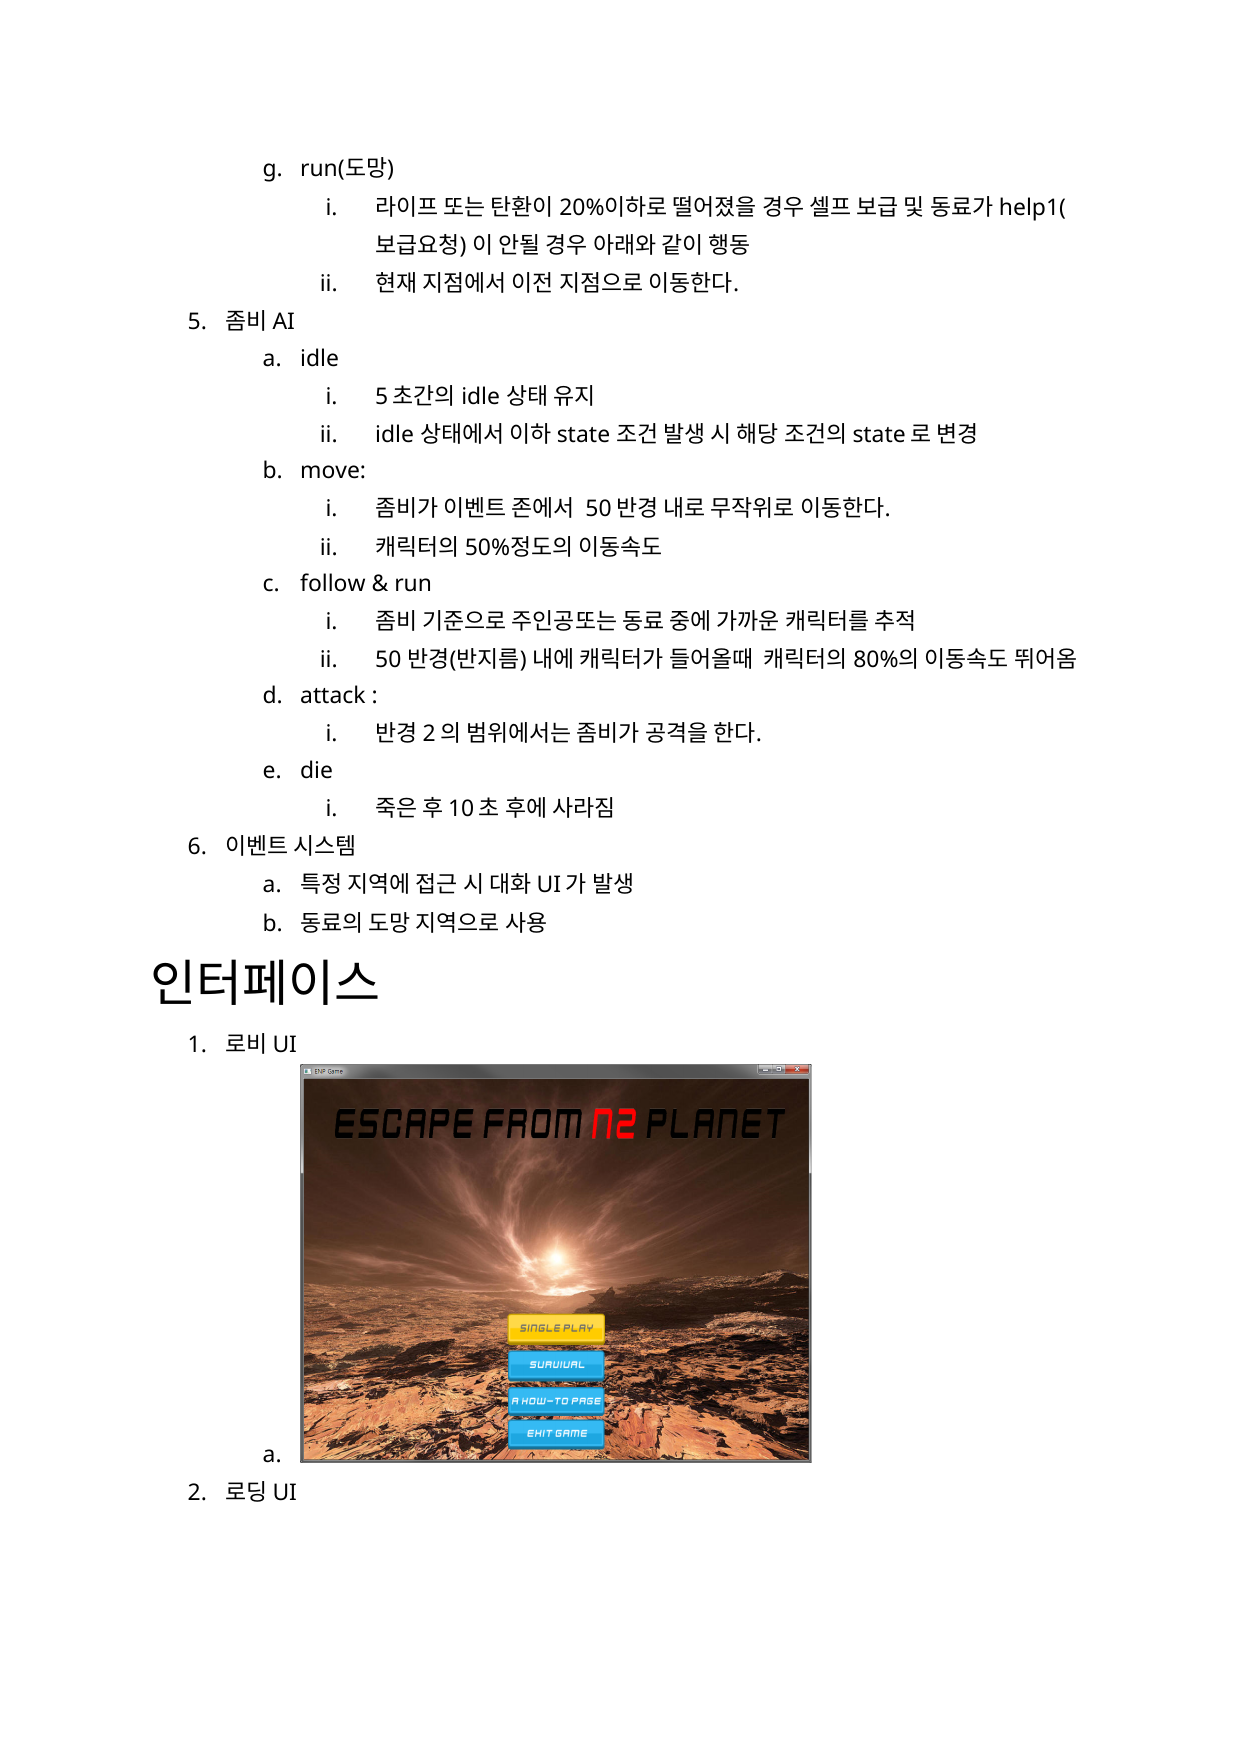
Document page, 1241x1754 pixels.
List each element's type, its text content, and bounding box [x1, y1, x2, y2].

list 특정 지역에 접근 시 대화 UI가 발생 [262, 866, 1090, 899]
picture [300, 1064, 812, 1463]
list 좀비가 이벤트 존에서 50반경 내로 무작위로 이동한다. [337, 490, 1090, 523]
list 캐릭터의 50%정도의 이동속도 [337, 528, 1090, 562]
list idle [262, 342, 1090, 373]
list idle 상태에서 이하 state 조건 발생 시 해당 조건의 state로 변경 [337, 416, 1090, 449]
list 좀비 기준으로 주인공또는 동료 중에 가까운 캐릭터를 추적 [337, 603, 1090, 636]
list attack : [262, 679, 1090, 711]
list die [262, 754, 1090, 785]
list move: [262, 454, 1090, 485]
list 좀비 AI [187, 303, 1090, 337]
list 이벤트 시스템 [187, 828, 1090, 861]
list 로비 UI [187, 1026, 1090, 1059]
list 죽은 후10초 후에 사라짐 [337, 789, 1090, 823]
list 로딩 UI [187, 1474, 1090, 1507]
list 현재 지점에서 이전 지점으로 이동한다. [337, 265, 1090, 298]
list 50 반경(반지름) 내에 캐릭터가 들어올때 캐릭터의 80%의 이동속도 뛰어옴 [337, 641, 1090, 674]
list 반경 2의 범위에서는 좀비가 공격을 한다. [337, 715, 1090, 749]
list run(도망) [262, 150, 1090, 183]
list 라이프 또는 탄환이 20%이하로 떨어졌을 경우 셀프 보급 및 동료가 help1(보급요청) 이 안될 경우 아래와 같이 행동 [337, 188, 1090, 260]
list 동료의 도망 지역으로 사용 [262, 904, 1090, 938]
list 5초간의 idle 상태 유지 [337, 377, 1090, 411]
list follow & run [262, 567, 1090, 598]
text 인터페이스 [150, 943, 1090, 1015]
